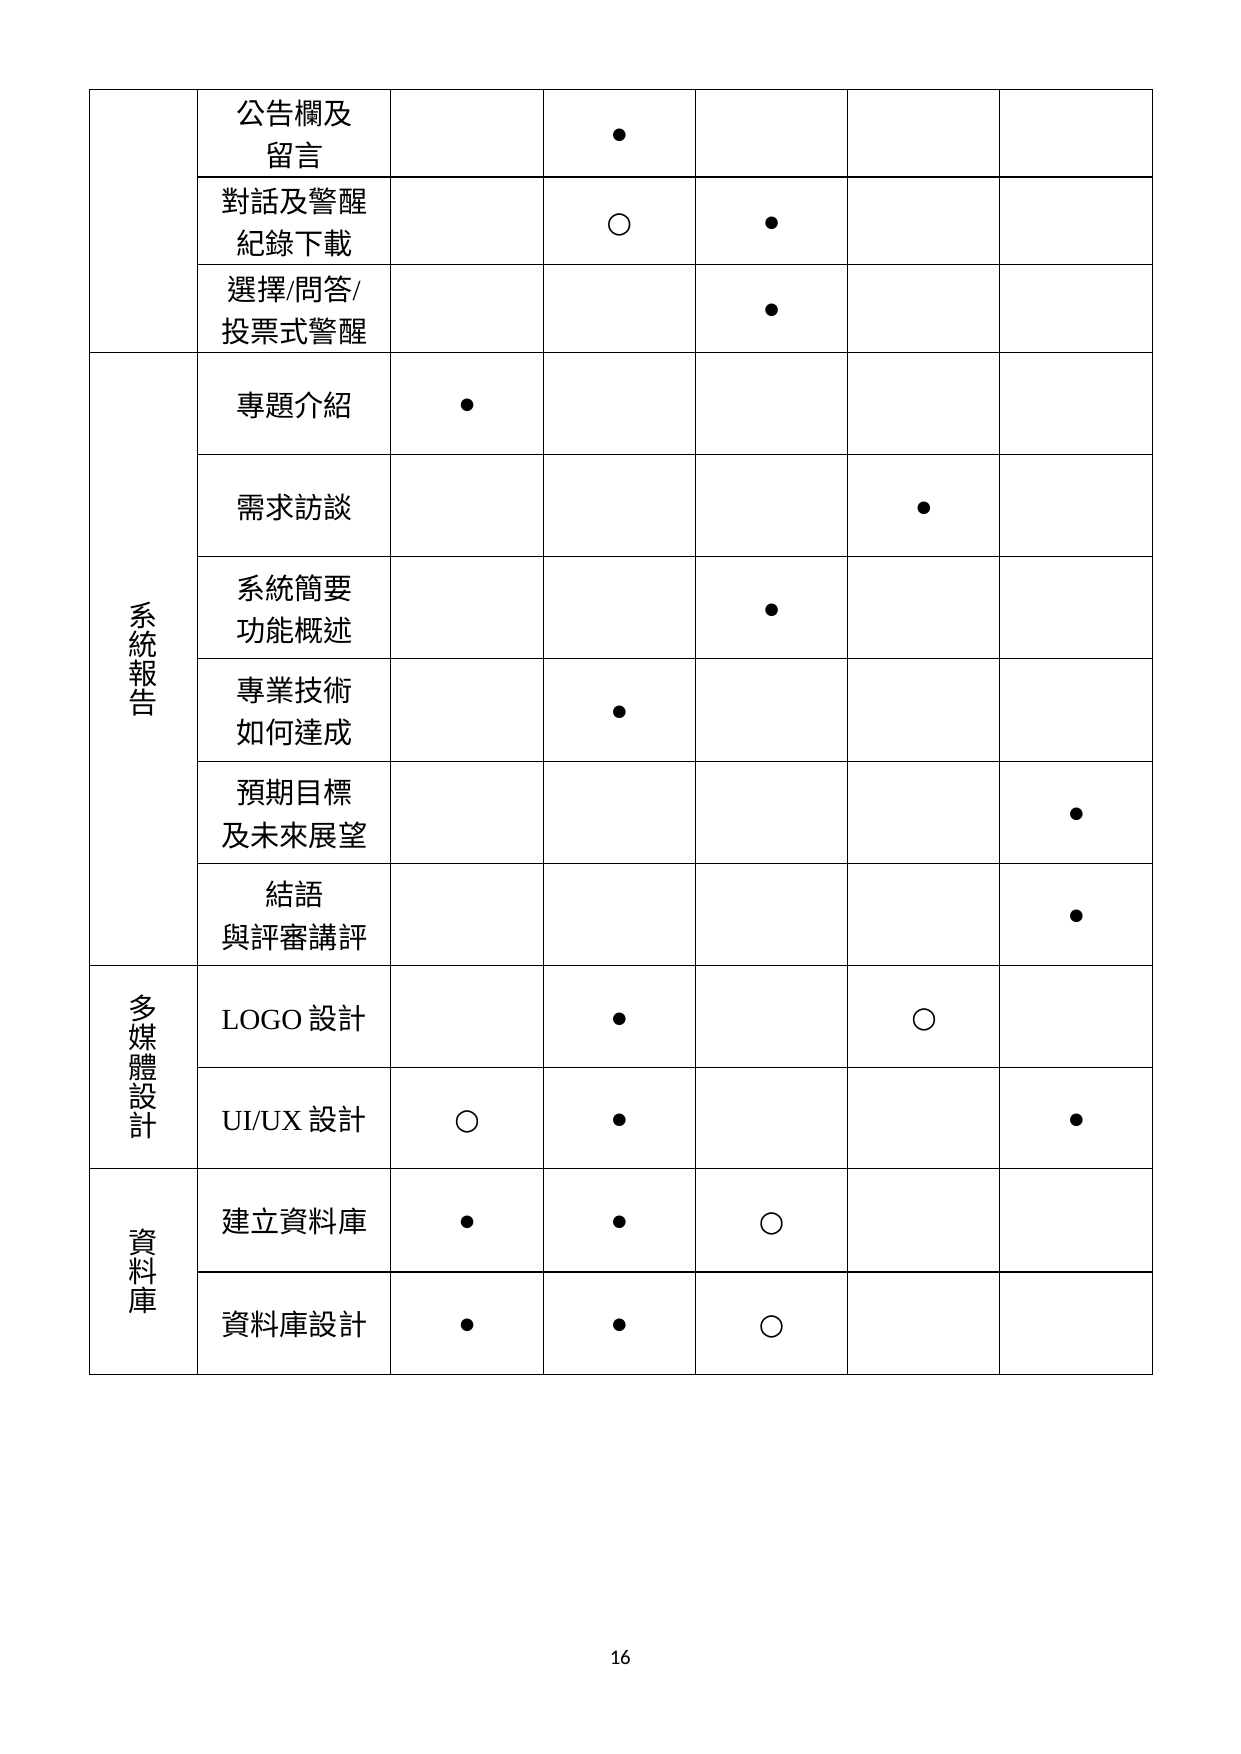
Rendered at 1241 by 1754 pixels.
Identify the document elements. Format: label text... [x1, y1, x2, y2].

table_cell [1000, 353, 1152, 454]
table_cell ● [544, 1273, 695, 1374]
table_cell [1000, 966, 1152, 1067]
table_cell [848, 864, 999, 965]
table_cell [544, 864, 695, 965]
table_cell [544, 762, 695, 863]
table_cell [1000, 1169, 1152, 1271]
table_cell 多媒體設計 [90, 966, 197, 1168]
table_cell 對話及警醒紀錄下載 [198, 178, 390, 264]
table_cell [544, 353, 695, 454]
table_cell [391, 455, 543, 556]
table_cell ○ [848, 966, 999, 1067]
table_cell ● [696, 265, 847, 352]
table_cell ● [1000, 762, 1152, 863]
table_cell [391, 966, 543, 1067]
table_cell ● [544, 966, 695, 1067]
table_cell 選擇/問答/ 投票式警醒 [198, 265, 390, 352]
table_cell LOGO設計 [198, 966, 390, 1067]
table_cell [696, 353, 847, 454]
table_cell ● [391, 1169, 543, 1271]
table_cell [848, 178, 999, 264]
table_cell [544, 557, 695, 658]
table_cell 建立資料庫 [198, 1169, 390, 1271]
table_cell [1000, 1273, 1152, 1374]
table_cell [696, 659, 847, 761]
table_cell 系統簡要 功能概述 [198, 557, 390, 658]
table_cell [1000, 659, 1152, 761]
table_cell [1000, 455, 1152, 556]
table_cell [391, 265, 543, 352]
table_cell [1000, 178, 1152, 264]
table_cell [696, 762, 847, 863]
table_cell [848, 1169, 999, 1271]
table_cell ○ [544, 178, 695, 264]
table_cell [391, 762, 543, 863]
table_cell ○ [696, 1273, 847, 1374]
table_cell [391, 659, 543, 761]
table_cell ● [696, 178, 847, 264]
table_cell ● [696, 557, 847, 658]
table_cell ● [1000, 1068, 1152, 1168]
table_cell [848, 90, 999, 176]
table_cell [1000, 90, 1152, 176]
table_cell ● [544, 90, 695, 176]
table_cell 需求訪談 [198, 455, 390, 556]
table_cell 預期目標 及未來展望 [198, 762, 390, 863]
table_cell [696, 966, 847, 1067]
table_cell [848, 265, 999, 352]
table_cell 資料庫設計 [198, 1273, 390, 1374]
table_cell ● [848, 455, 999, 556]
table_cell [696, 1068, 847, 1168]
table_cell [391, 178, 543, 264]
table_cell [391, 557, 543, 658]
table_cell [1000, 265, 1152, 352]
table_cell ● [1000, 864, 1152, 965]
table_cell ● [544, 1169, 695, 1271]
table_cell 公告欄及 留言 [198, 90, 390, 176]
table_cell [848, 762, 999, 863]
table_cell ○ [696, 1169, 847, 1271]
table_cell 專業技術 如何達成 [198, 659, 390, 761]
table_cell [544, 455, 695, 556]
table_cell ● [544, 659, 695, 761]
table_cell [848, 353, 999, 454]
table_cell UI/UX設計 [198, 1068, 390, 1168]
table_cell ● [544, 1068, 695, 1168]
table_cell ● [391, 353, 543, 454]
table_cell 系統報告 [90, 353, 197, 965]
table_cell ● [391, 1273, 543, 1374]
table_cell [391, 90, 543, 176]
table_cell [848, 1068, 999, 1168]
table_cell [696, 455, 847, 556]
table_cell 結語 與評審講評 [198, 864, 390, 965]
table_cell 資料庫 [90, 1169, 197, 1374]
table_cell [696, 90, 847, 176]
table_cell [696, 864, 847, 965]
table_cell [1000, 557, 1152, 658]
table_cell [848, 1273, 999, 1374]
table_cell 專題介紹 [198, 353, 390, 454]
table_cell [544, 265, 695, 352]
table_cell [391, 864, 543, 965]
table_cell [848, 557, 999, 658]
table_cell ○ [391, 1068, 543, 1168]
table_cell [848, 659, 999, 761]
